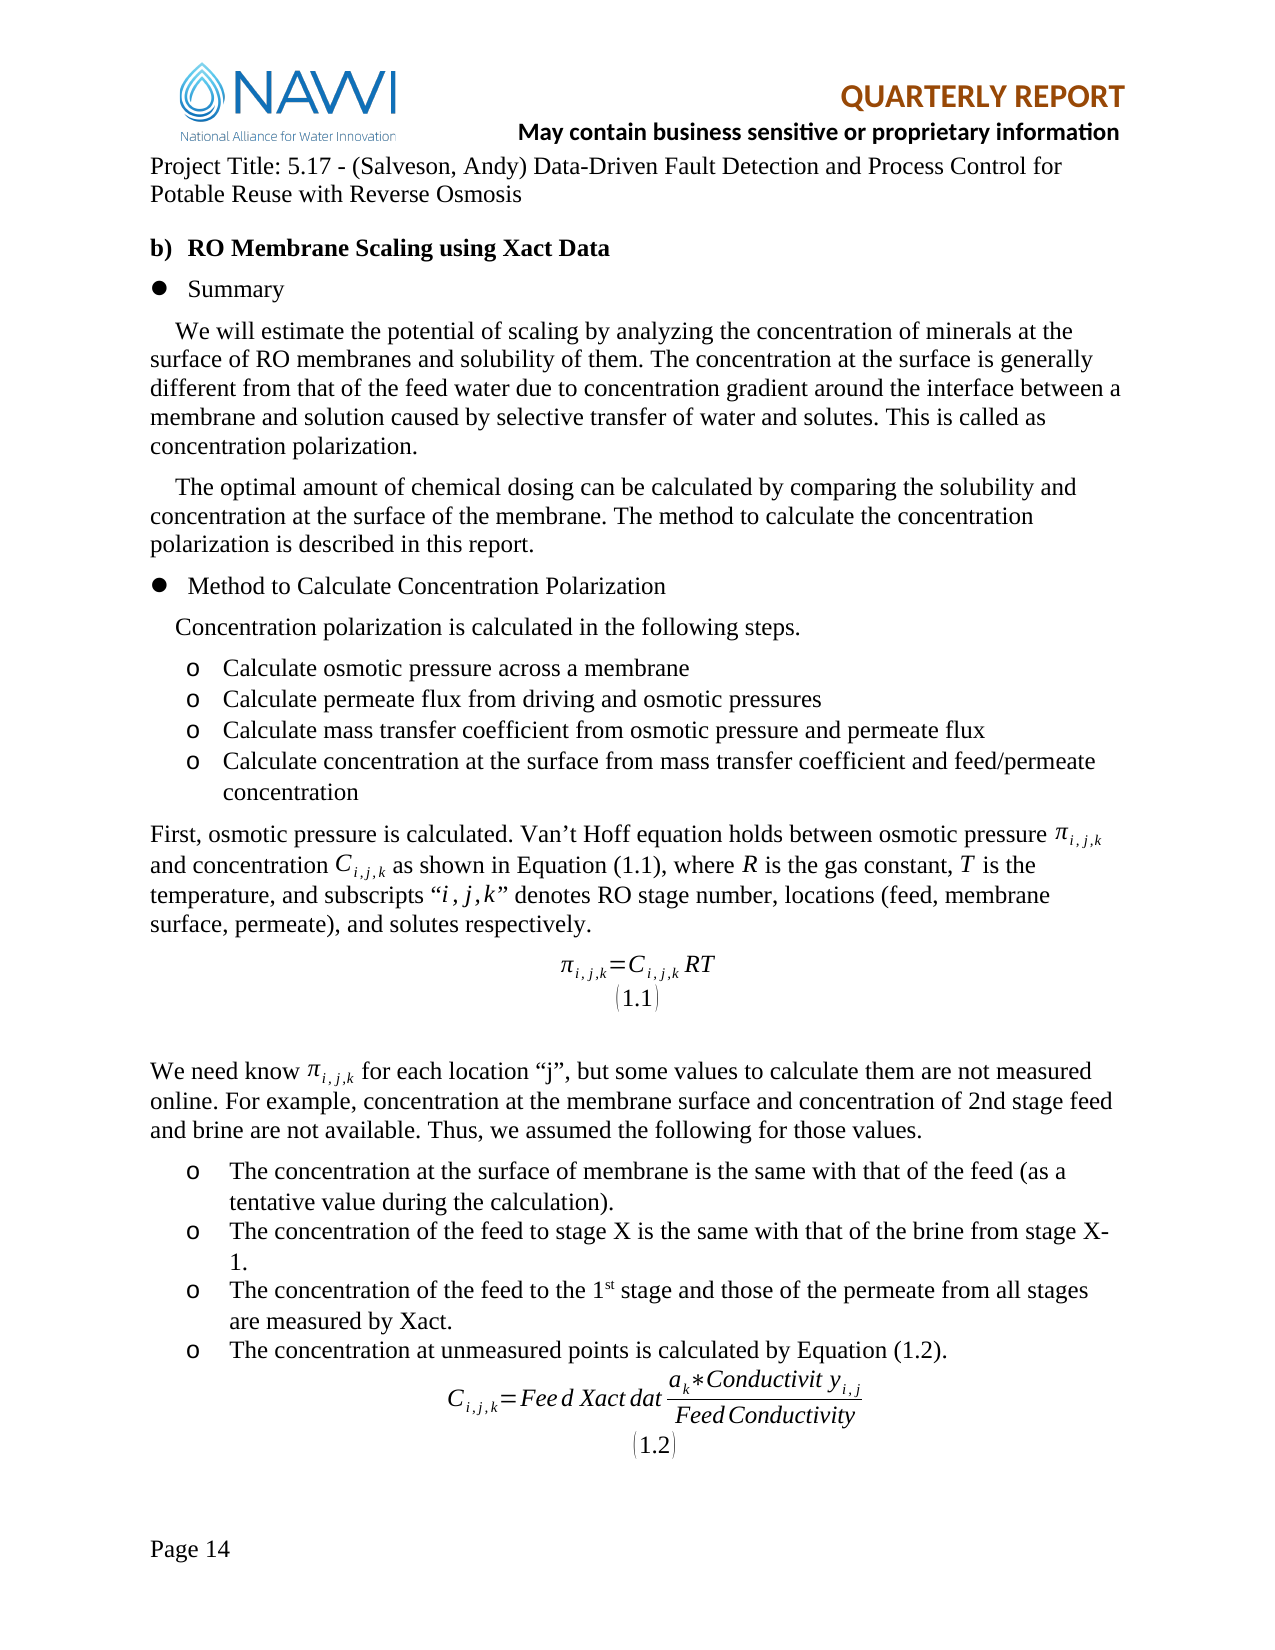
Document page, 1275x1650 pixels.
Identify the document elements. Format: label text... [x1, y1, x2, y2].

list Calculate permeate flux from driving and osmotic pressures [185, 684, 1125, 715]
list Method to Calculate Concentration Polarization [150, 571, 1125, 599]
list Calculate mass transfer coefficient from osmotic pressure and permeate flux [185, 715, 1125, 746]
subtitle RO Membrane Scaling using Xact Data [150, 233, 1125, 262]
text We need know for each location “j”, but some values to calculate them are not measured online. For example, concentration at the membrane surface and concentration of 2nd stage feed and brine are not available. Thus, we assumed the following for those values. [150, 1026, 1125, 1144]
text The optimal amount of chemical dosing can be calculated by comparing the solubility and concentration at the surface of the membrane. The method to calculate the concentration polarization is described in this report. [150, 472, 1125, 558]
list Summary [150, 274, 1125, 303]
list The concentration at the surface of membrane is the same with that of the feed (as a tentative value during the calculation). [185, 1156, 1125, 1216]
list Calculate osmotic pressure across a membrane [185, 653, 1125, 684]
list The concentration at unmeasured points is calculated by Equation (1.2). [185, 1335, 1125, 1366]
text Concentration polarization is calculated in the following steps. [150, 612, 1125, 641]
text We will estimate the potential of scaling by analyzing the concentration of minerals at the surface of RO membranes and solubility of them. The concentration at the surface is generally different from that of the feed water due to concentration gradient around the interface between a membrane and solution caused by selective transfer of water and solutes. This is called as concentration polarization. [150, 316, 1125, 459]
list The concentration of the feed to the 1st stage and those of the permeate from all stages are measured by Xact. [185, 1276, 1125, 1335]
list The concentration of the feed to stage X is the same with that of the brine from stage X-1. [185, 1216, 1125, 1276]
text First, osmotic pressure is calculated. Van’t Hoff equation holds between osmotic pressure and concentration as shown in Equation (1.1), where is the gas constant, is the temperature, and subscripts “” denotes RO stage number, locations (feed, membrane surface, permeate), and solutes respectively. [150, 818, 1125, 938]
list Calculate concentration at the surface from mass transfer coefficient and feed/permeate concentration [185, 746, 1125, 805]
